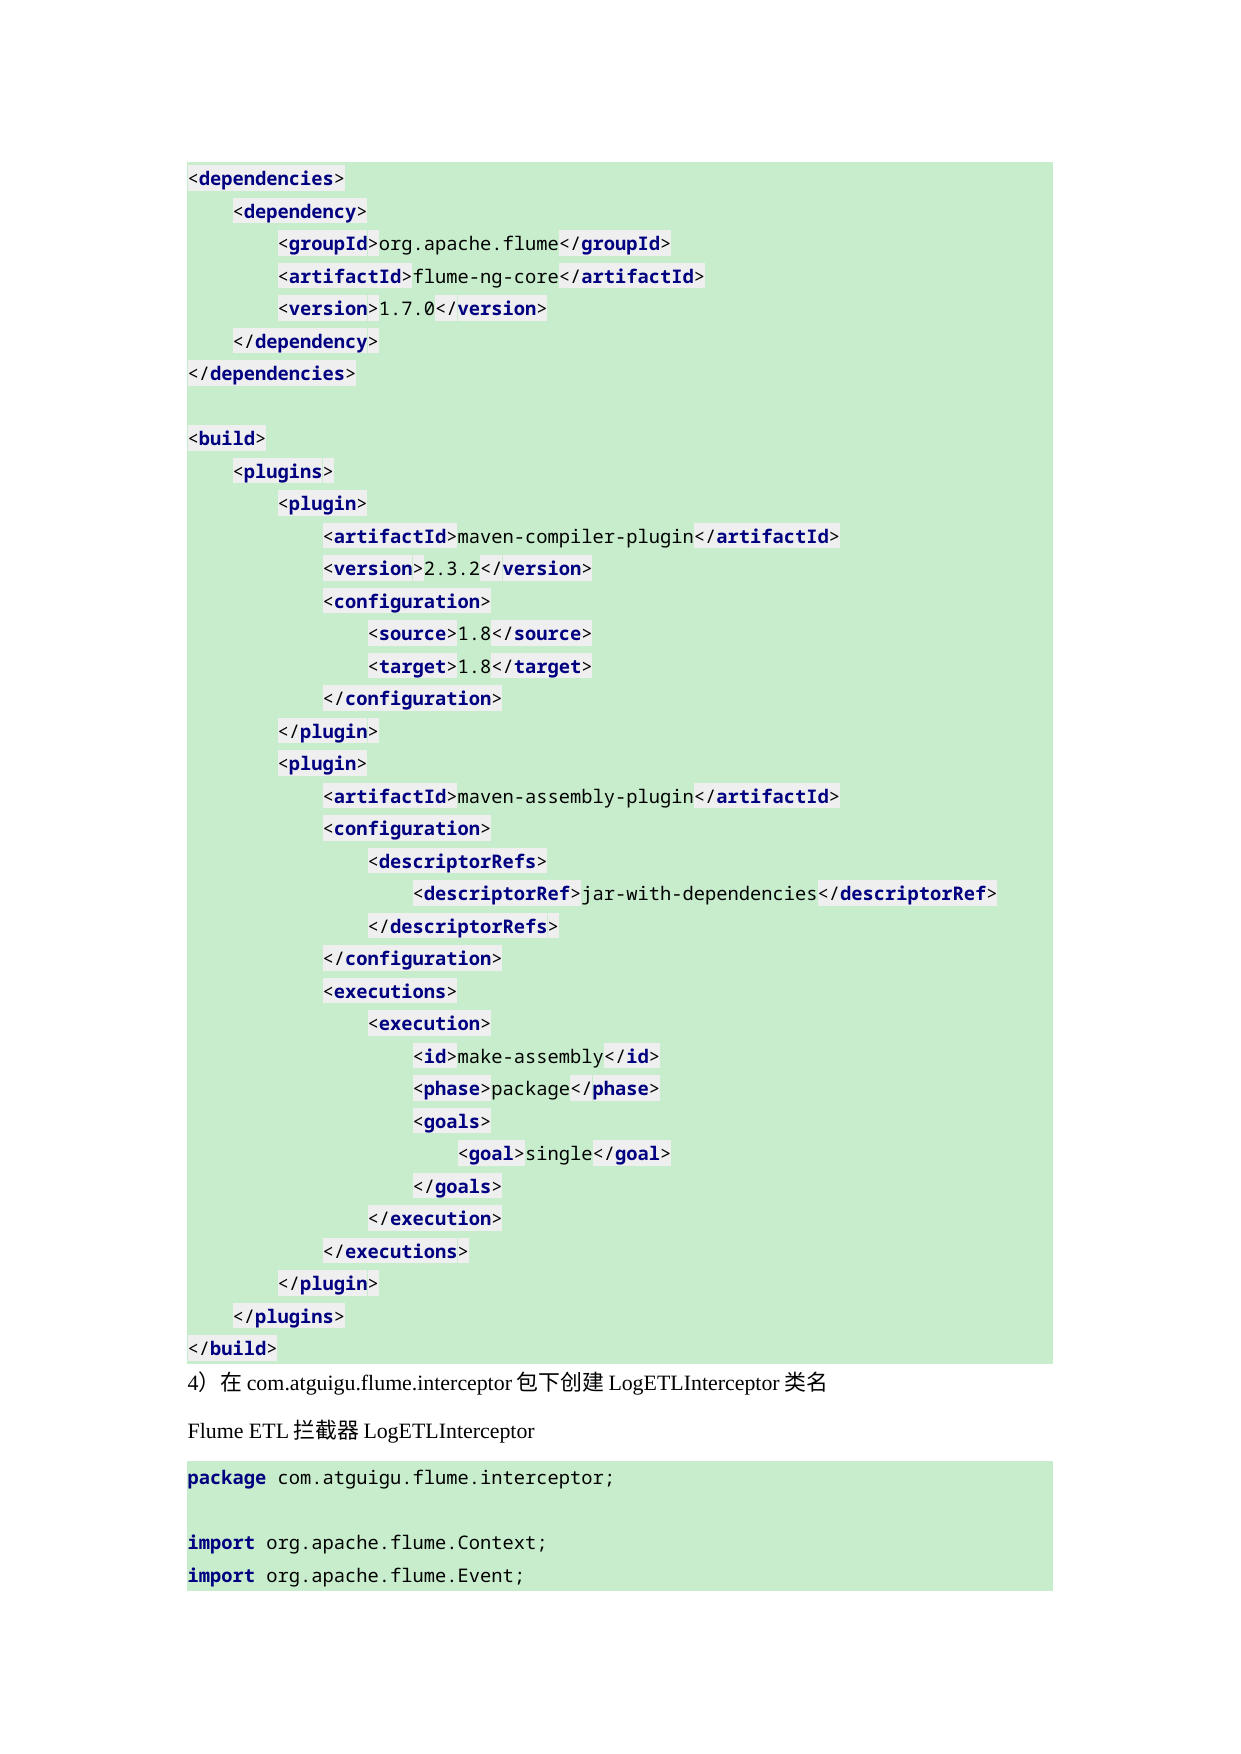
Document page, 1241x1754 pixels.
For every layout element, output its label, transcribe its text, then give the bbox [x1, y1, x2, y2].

text Flume ETL拦截器LogETLInterceptor [187, 1413, 1053, 1445]
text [187, 1461, 1053, 1591]
text 4）在com.atguigu.flume.interceptor包下创建LogETLInterceptor类名 [187, 1364, 1053, 1397]
text <dependencies> <dependency> <groupId>org.apache.flume</groupId> <artifactId>flume-ng-core</artifactId> <version>1.7.0</version> </dependency> </dependencies> <build> <plugins> <plugin> <artifactId>maven-compiler-plugin</artifactId> <version>2.3.2</version> <configuration> <source>1.8</source> <target>1.8</target> </configuration> </plugin> <plugin> <artifactId>maven-assembly-plugin</artifactId> <configuration> <descriptorRefs> <descriptorRef>jar-with-dependencies</descriptorRef> </descriptorRefs> </configuration> <executions> <execution> <id>make-assembly</id> <phase>package</phase> <goals> <goal>single</goal> </goals> </execution> </executions> </plugin> </plugins> </build> [187, 162, 1053, 1364]
